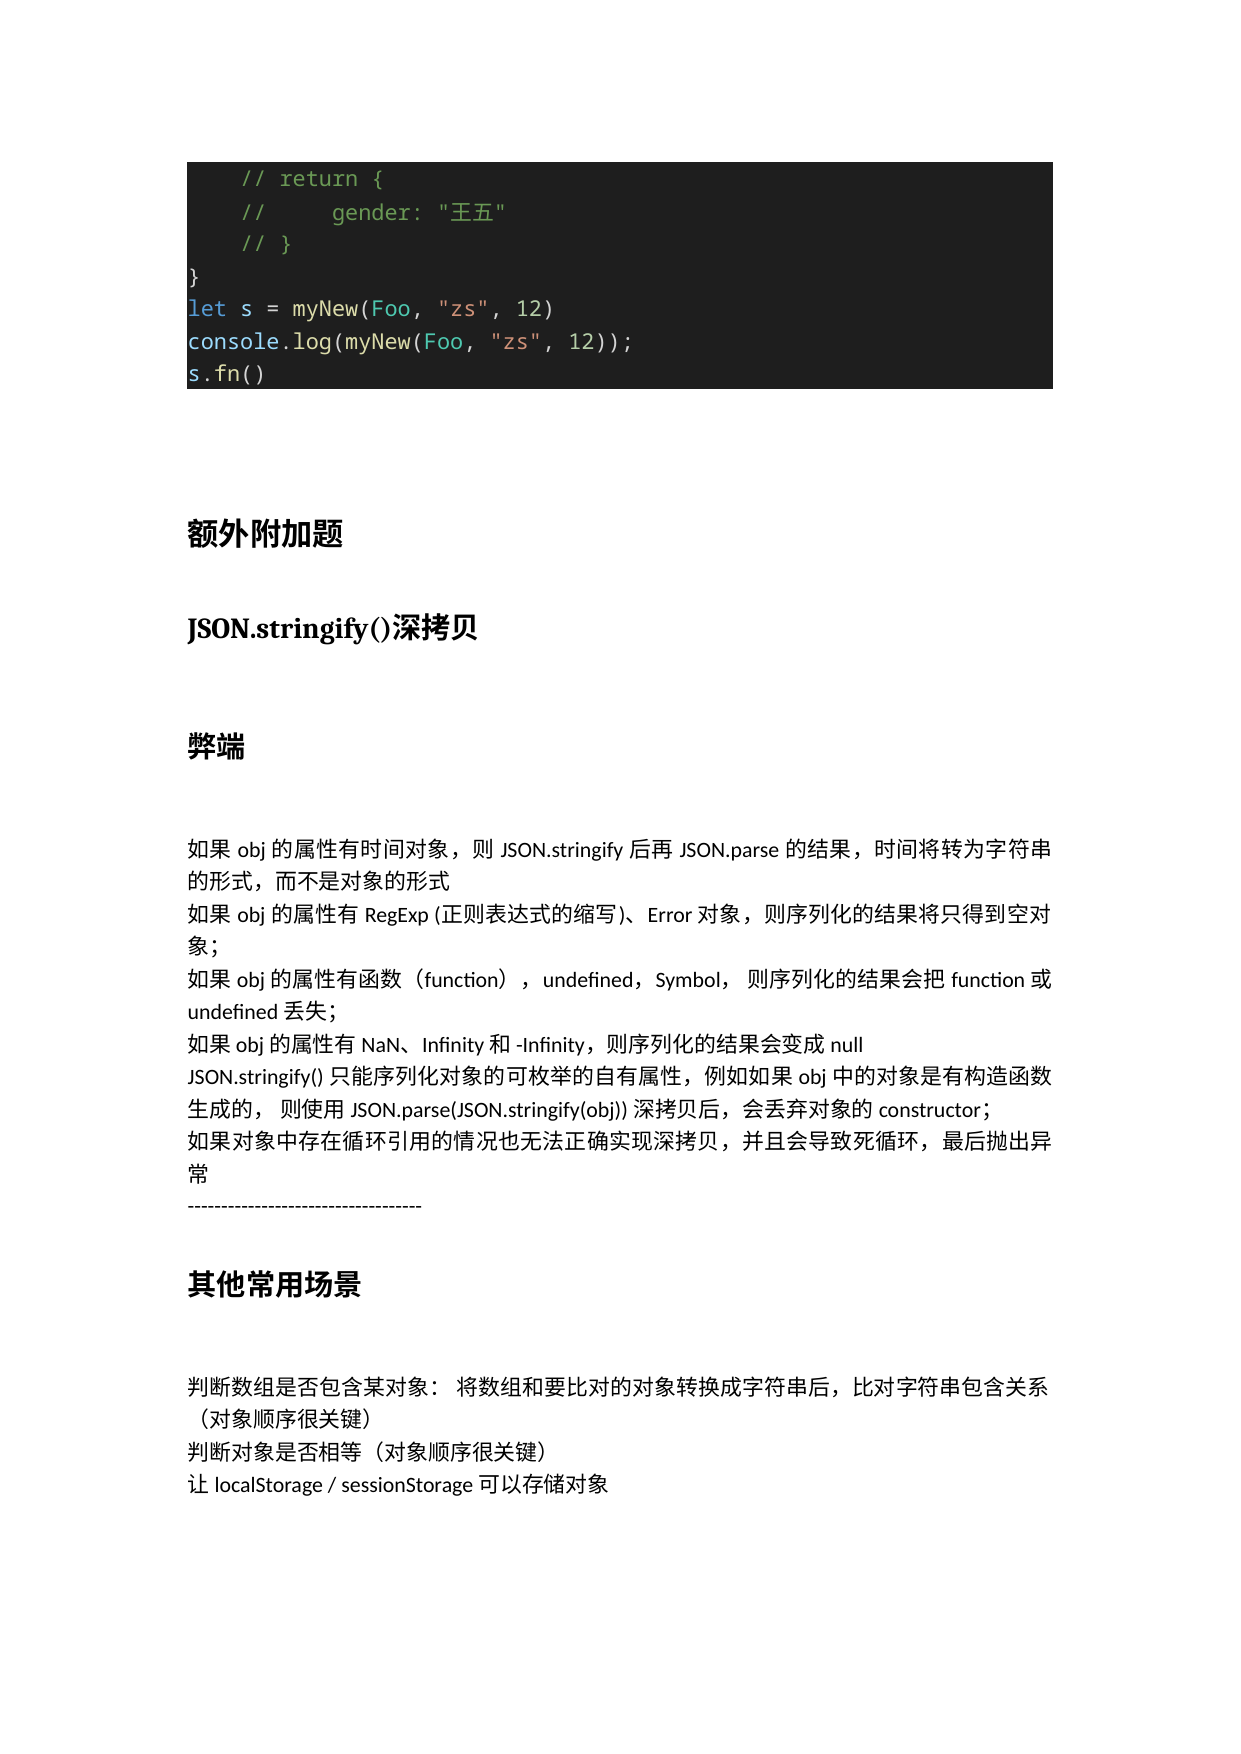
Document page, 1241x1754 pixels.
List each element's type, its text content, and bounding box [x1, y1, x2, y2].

text 判断数组是否包含某对象： 将数组和要比对的对象转换成字符串后，比对字符串包含关系。（对象顺序很关键） [187, 1369, 1053, 1434]
subtitle 弊端 [187, 712, 1053, 777]
subtitle 其他常用场景 [187, 1251, 1053, 1316]
text console.log(myNew(Foo, "zs", 12)); [187, 324, 1053, 357]
text 让 localStorage / sessionStorage 可以存储对象 [187, 1467, 1053, 1499]
text s.fn() [187, 357, 1053, 389]
text // return { [187, 162, 1053, 194]
text let s = myNew(Foo, "zs", 12) [187, 292, 1053, 324]
text 如果 obj 的属性有函数（function），undefined，Symbol， 则序列化的结果会把 function 或 undefined 丢失； [187, 961, 1053, 1026]
subtitle 额外附加题 [187, 499, 1053, 564]
text 如果 obj 的属性有 RegExp (正则表达式的缩写)、Error 对象，则序列化的结果将只得到空对象； [187, 896, 1053, 961]
text JSON.stringify() 只能序列化对象的可枚举的自有属性，例如如果 obj 中的对象是有构造函数生成的， 则使用 JSON.parse(JSON.stringify(obj)) 深拷贝后，会丢弃对象的 constructor； [187, 1059, 1053, 1124]
text // gender: "王五" [187, 194, 1053, 227]
text } [187, 259, 1053, 292]
text 判断对象是否相等（对象顺序很关键） [187, 1434, 1053, 1467]
text 如果obj 的属性有 NaN、Infinity 和 -Infinity，则序列化的结果会变成 null [187, 1026, 1053, 1059]
text 如果对象中存在循环引用的情况也无法正确实现深拷贝，并且会导致死循环，最后抛出异常 [187, 1124, 1053, 1189]
text // } [187, 227, 1053, 259]
subtitle JSON.stringify()深拷贝 [187, 594, 1053, 659]
text 如果 obj 的属性有时间对象，则 JSON.stringify 后再 JSON.parse 的结果，时间将转为字符串的形式，而不是对象的形式 [187, 831, 1053, 896]
text ----------------------------------- [187, 1189, 1053, 1221]
